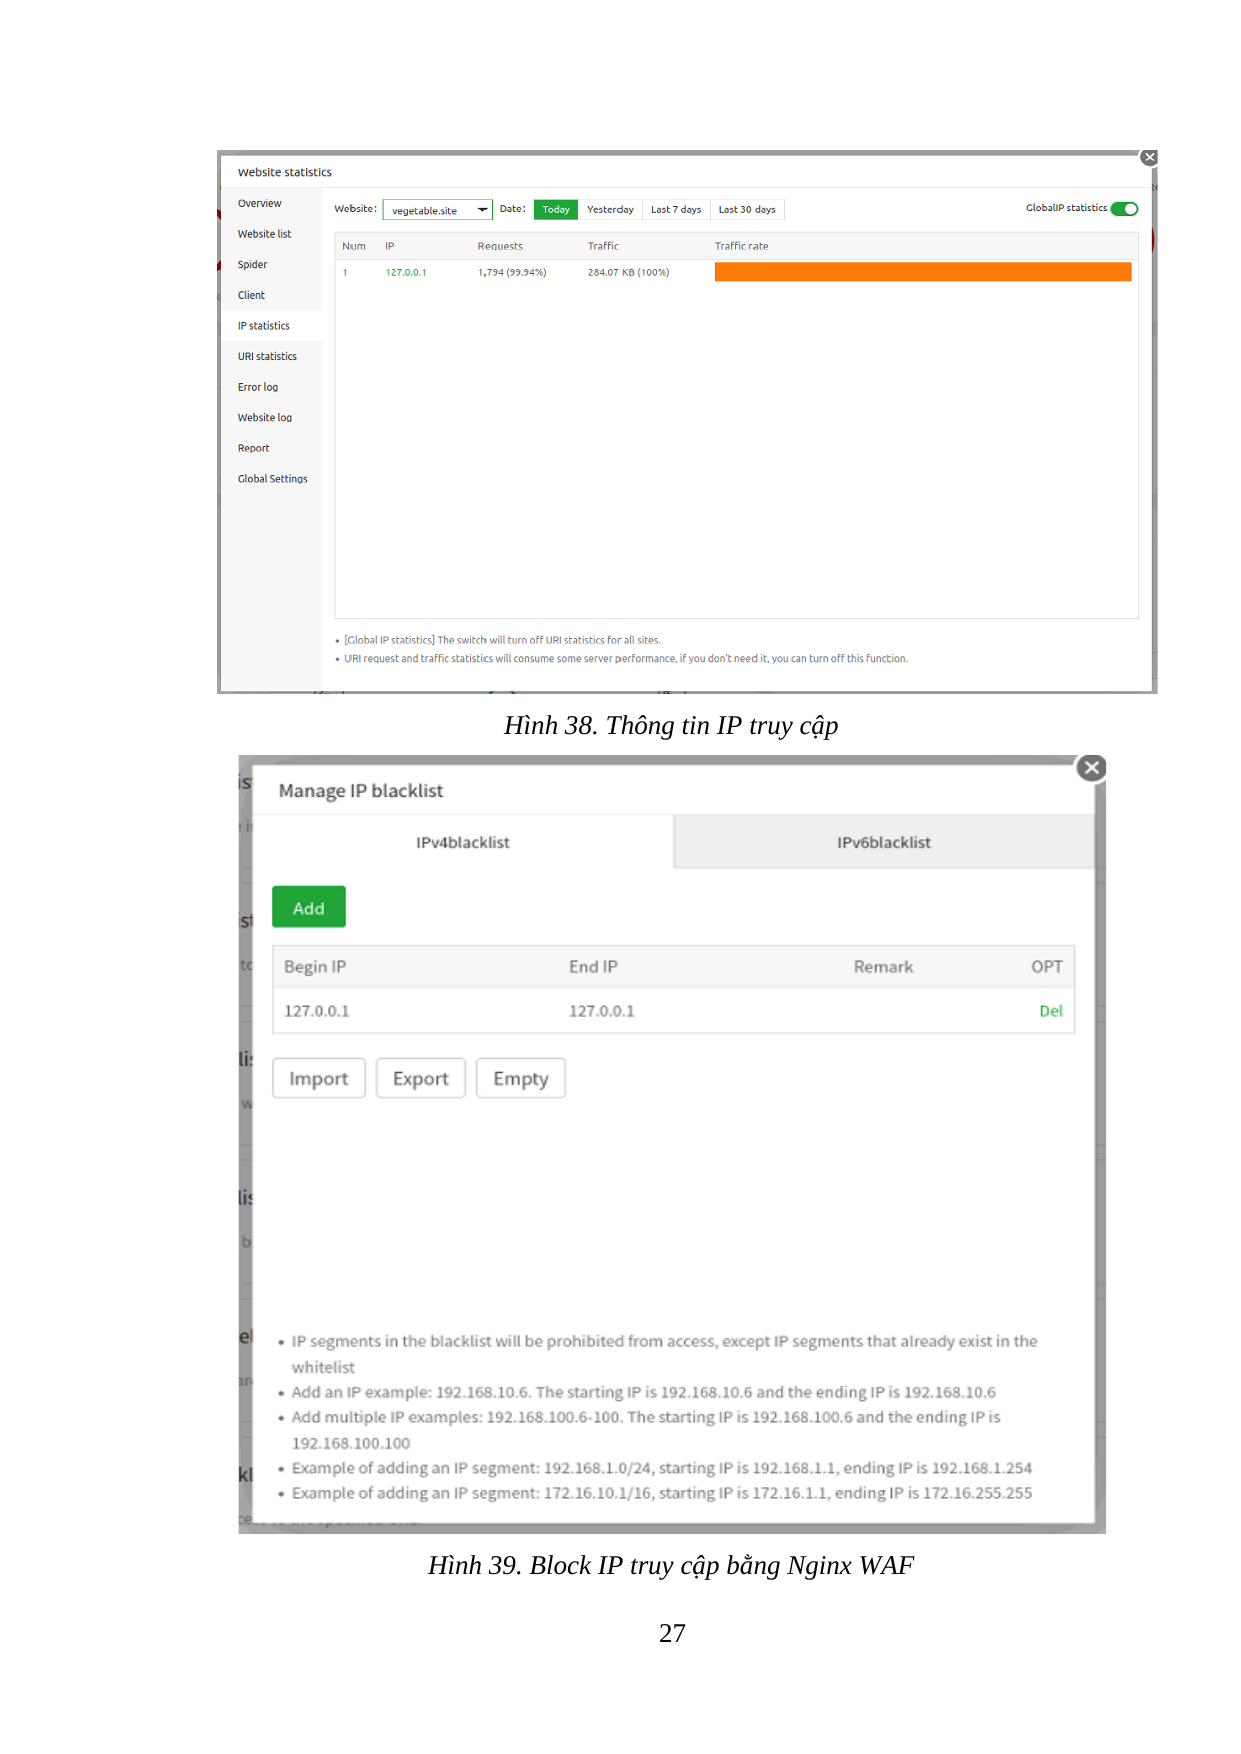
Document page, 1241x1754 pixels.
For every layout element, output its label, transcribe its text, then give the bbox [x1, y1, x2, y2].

picture [217, 150, 1158, 694]
picture [238, 755, 1107, 1534]
text Hình 38. Thông tin IP truy cập [217, 709, 1128, 740]
text Hình 39. Block IP truy cập bằng Nginx WAF [217, 1549, 1128, 1581]
